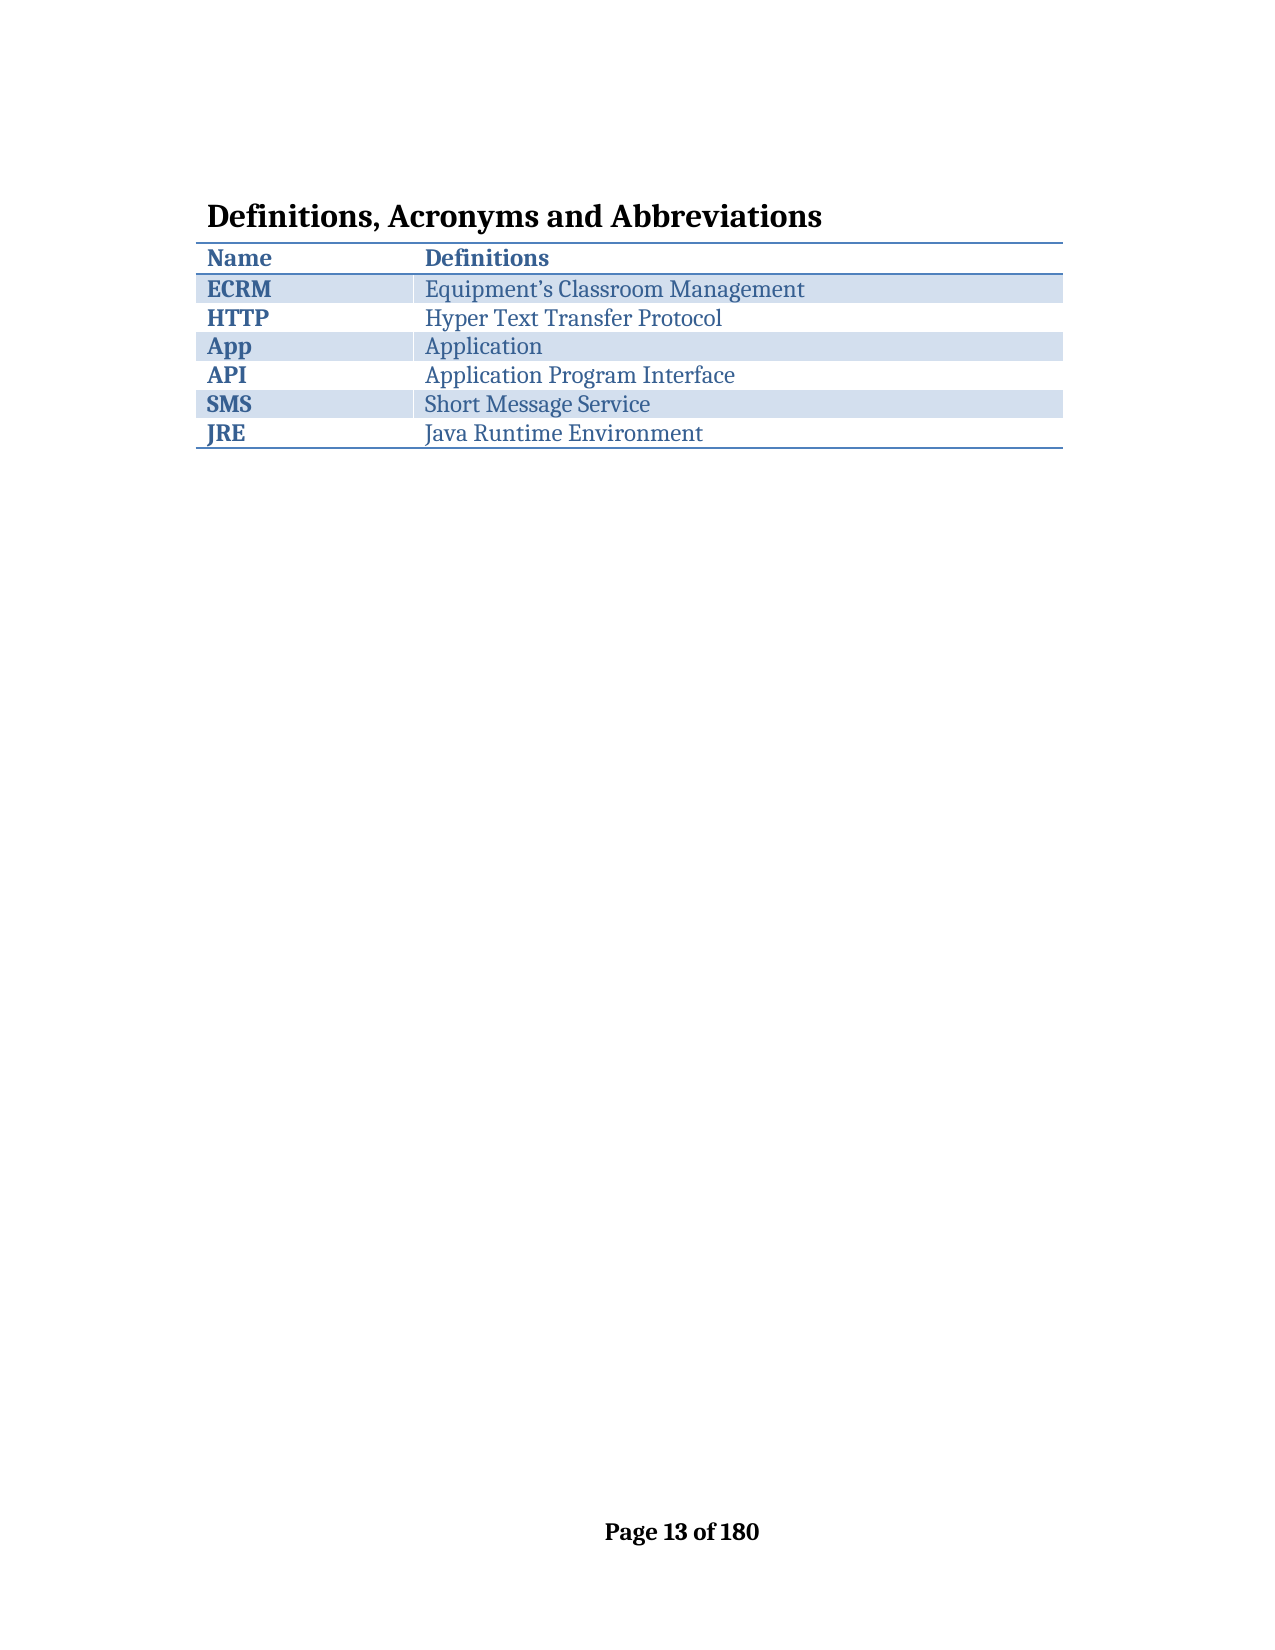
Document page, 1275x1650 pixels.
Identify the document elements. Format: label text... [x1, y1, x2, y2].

subtitle Definitions, Acronyms and Abbreviations [207, 198, 1157, 236]
table_cell App [196, 332, 413, 361]
table_cell Short Message Service [414, 390, 1063, 418]
table_cell Java Runtime Environment [414, 419, 1063, 447]
table_cell HTTP [196, 304, 413, 332]
table_header Definitions [414, 244, 1063, 273]
table_cell API [196, 361, 413, 390]
table_header Name [196, 244, 413, 273]
table_cell Equipment’s Classroom Management [414, 275, 1063, 303]
table_cell Hyper Text Transfer Protocol [414, 304, 1063, 332]
table_cell JRE [196, 419, 413, 447]
table_cell SMS [196, 390, 413, 418]
table_cell ECRM [196, 275, 413, 303]
table_cell Application [414, 332, 1063, 361]
table_cell Application Program Interface [414, 361, 1063, 390]
